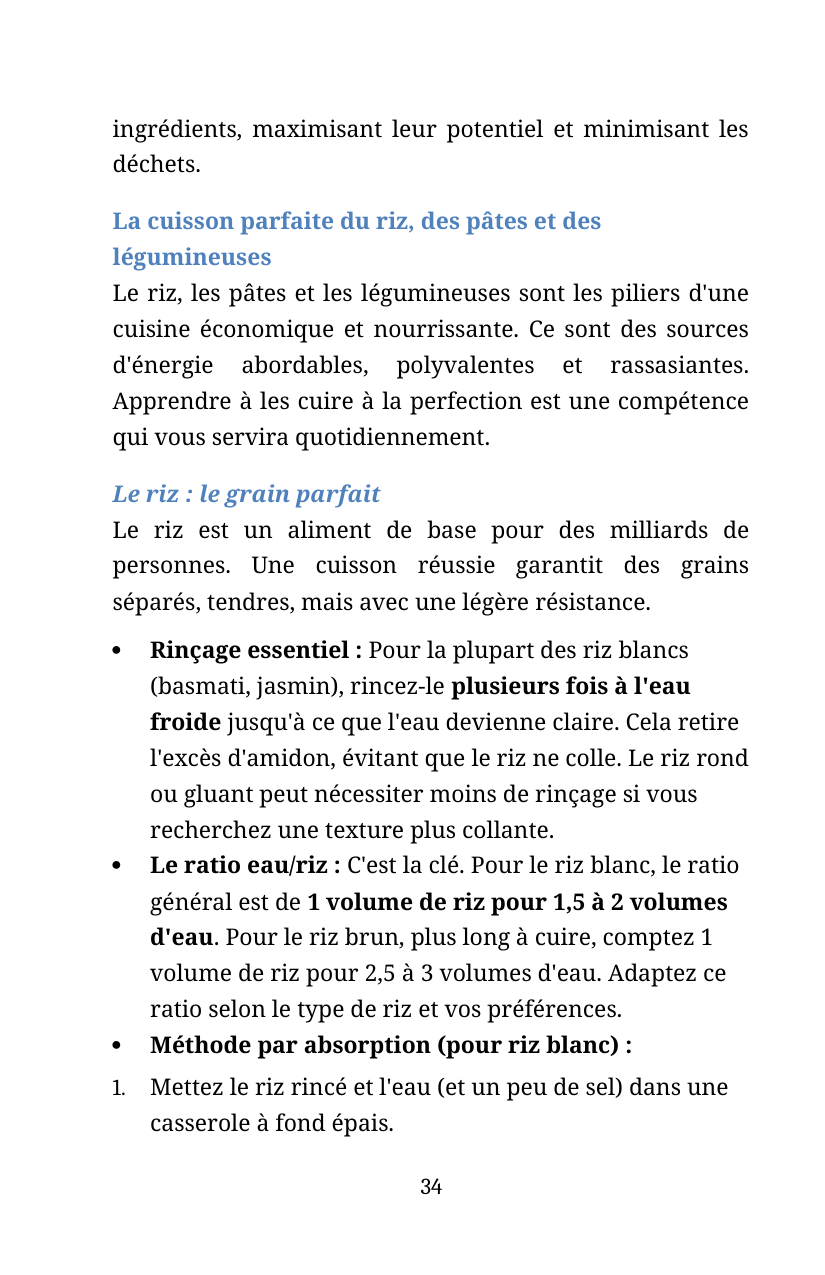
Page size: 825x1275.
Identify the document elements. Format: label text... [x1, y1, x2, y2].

list Le ratio eau/riz : C'est la clé. Pour le riz blanc, le ratio général est de 1 volume de riz pour 1,5 à 2 volumes d'eau. Pour le riz brun, plus long à cuire, comptez 1 volume de riz pour 2,5 à 3 volumes d'eau. Adaptez ce ratio selon le type de riz et vos préférences. [112, 849, 750, 1024]
text Le riz est un aliment de base pour des milliards de personnes. Une cuisson réussie garantit des grains séparés, tendres, mais avec une légère résistance. [112, 513, 750, 617]
list Rinçage essentiel : Pour la plupart des riz blancs (basmati, jasmin), rincez-le plusieurs fois à l'eau froide jusqu'à ce que l'eau devienne claire. Cela retire l'excès d'amidon, évitant que le riz ne colle. Le riz rond ou gluant peut nécessiter moins de rinçage si vous recherchez une texture plus collante. [112, 634, 750, 845]
text Le riz, les pâtes et les légumineuses sont les piliers d'une cuisine économique et nourrissante. Ce sont des sources d'énergie abordables, polyvalentes et rassasiantes. Apprendre à les cuire à la perfection est une compétence qui vous servira quotidiennement. [112, 277, 750, 452]
subtitle Le riz : le grain parfait [112, 478, 750, 509]
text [112, 112, 750, 180]
list Mettez le riz rincé et l'eau (et un peu de sel) dans une casserole à fond épais. [112, 1071, 750, 1138]
list Méthode par absorption (pour riz blanc) : [112, 1029, 750, 1060]
subtitle La cuisson parfaite du riz, des pâtes et des légumineuses [112, 205, 750, 272]
